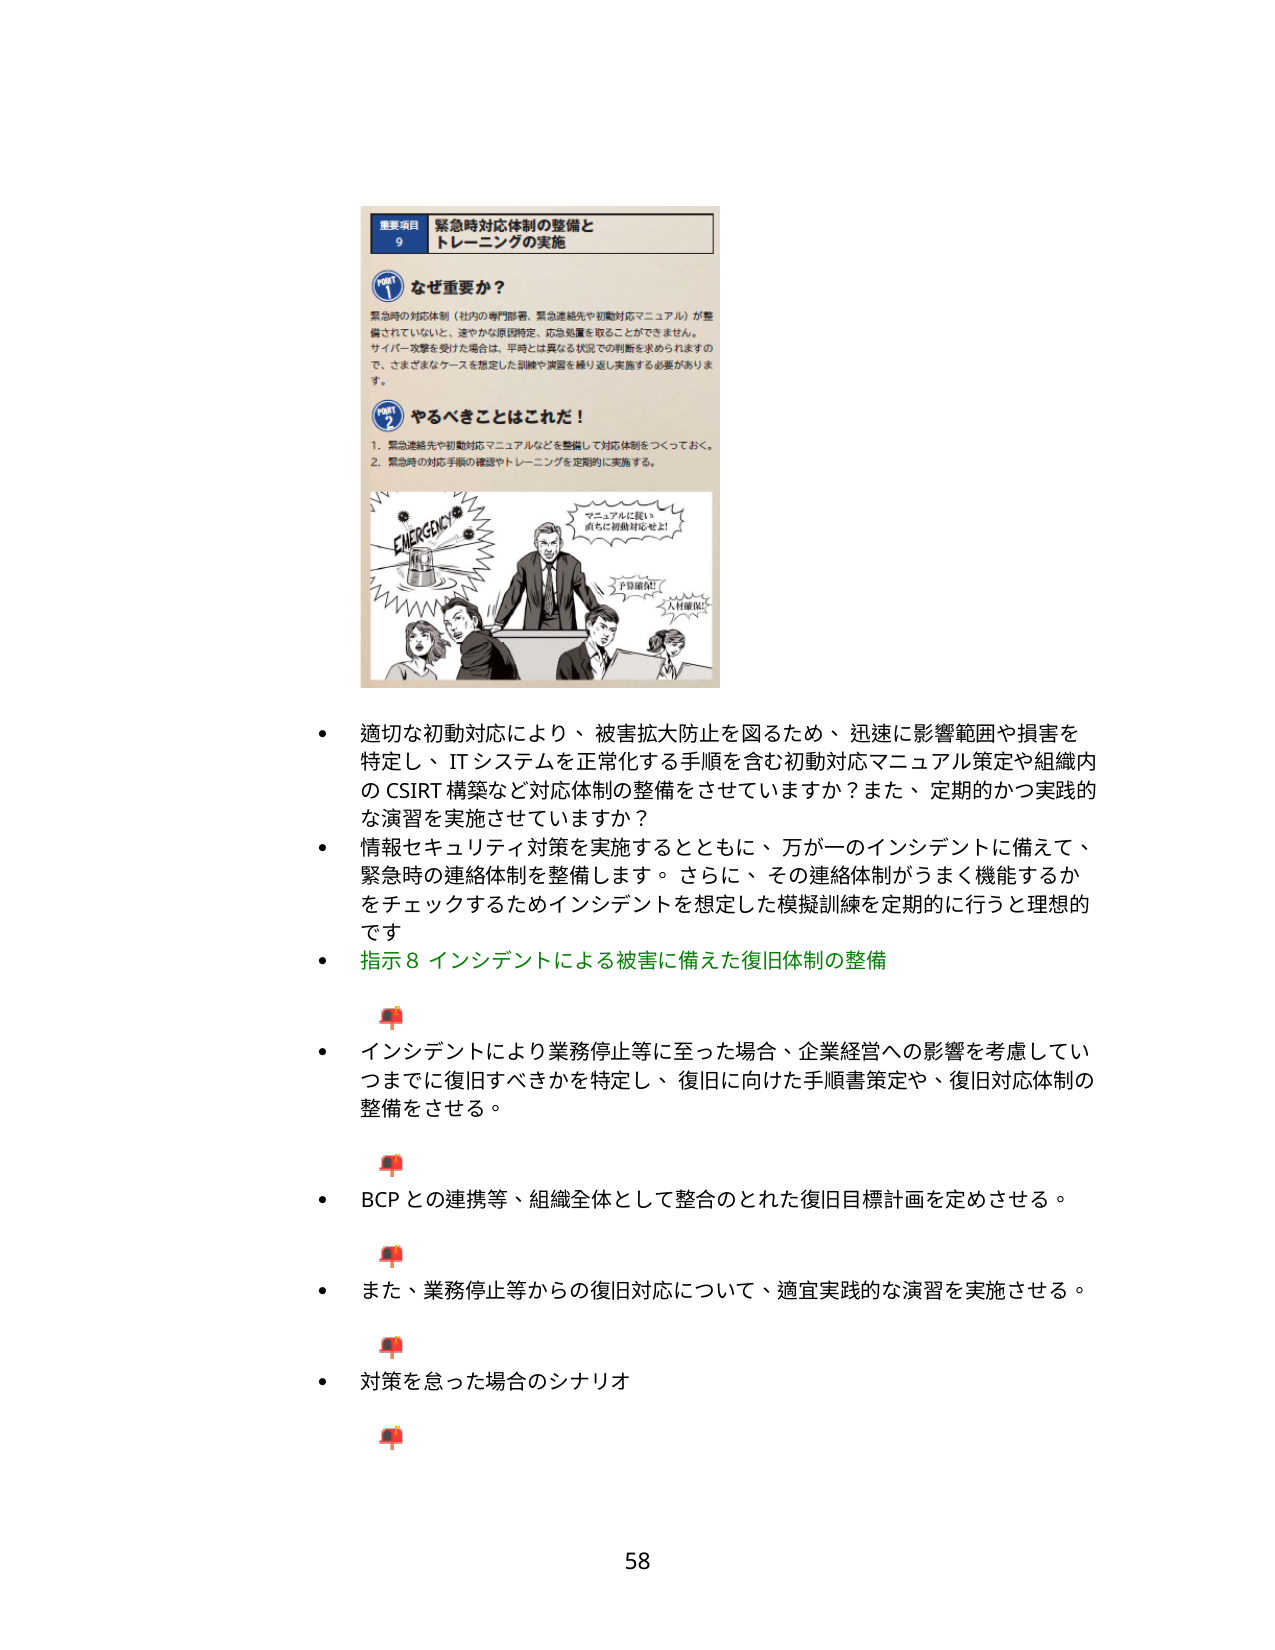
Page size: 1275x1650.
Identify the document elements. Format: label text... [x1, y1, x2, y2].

list 情報セキュリティ対策を実施するとともに、 万が一のインシデントに備えて、 緊急時の連絡体制を整備します。 さらに、 その連絡体制がうまく機能するかをチェックするためインシデントを想定した模擬訓練を定期的に行うと理想的です [319, 833, 1098, 947]
picture [360, 206, 720, 688]
picture [379, 1006, 403, 1030]
list また、業務停止等からの復旧対応について、適宜実践的な演習を実施させる。 [319, 1276, 1098, 1305]
list BCPとの連携等、組織全体として整合のとれた復旧目標計画を定めさせる。 [319, 1185, 1098, 1214]
picture [379, 1245, 403, 1268]
list 指示８ インシデントによる被害に備えた復旧体制の整備 [319, 947, 1098, 975]
list インシデントにより業務停止等に至った場合、企業経営への影響を考慮していつまでに復旧すべきかを特定し、 復旧に向けた手順書策定や、復旧対応体制の整備をさせる。 [319, 1037, 1098, 1123]
list 適切な初動対応により、 被害拡大防止を図るため、 迅速に影響範囲や損害を特定し、 ITシステムを正常化する手順を含む初動対応マニュアル策定や組織内のCSIRT構築など対応体制の整備をさせていますか？また、 定期的かつ実践的な演習を実施させていますか？ [319, 719, 1098, 833]
picture [379, 1426, 403, 1450]
picture [379, 1336, 403, 1359]
picture [379, 1154, 403, 1177]
list 対策を怠った場合のシナリオ [319, 1367, 1098, 1396]
